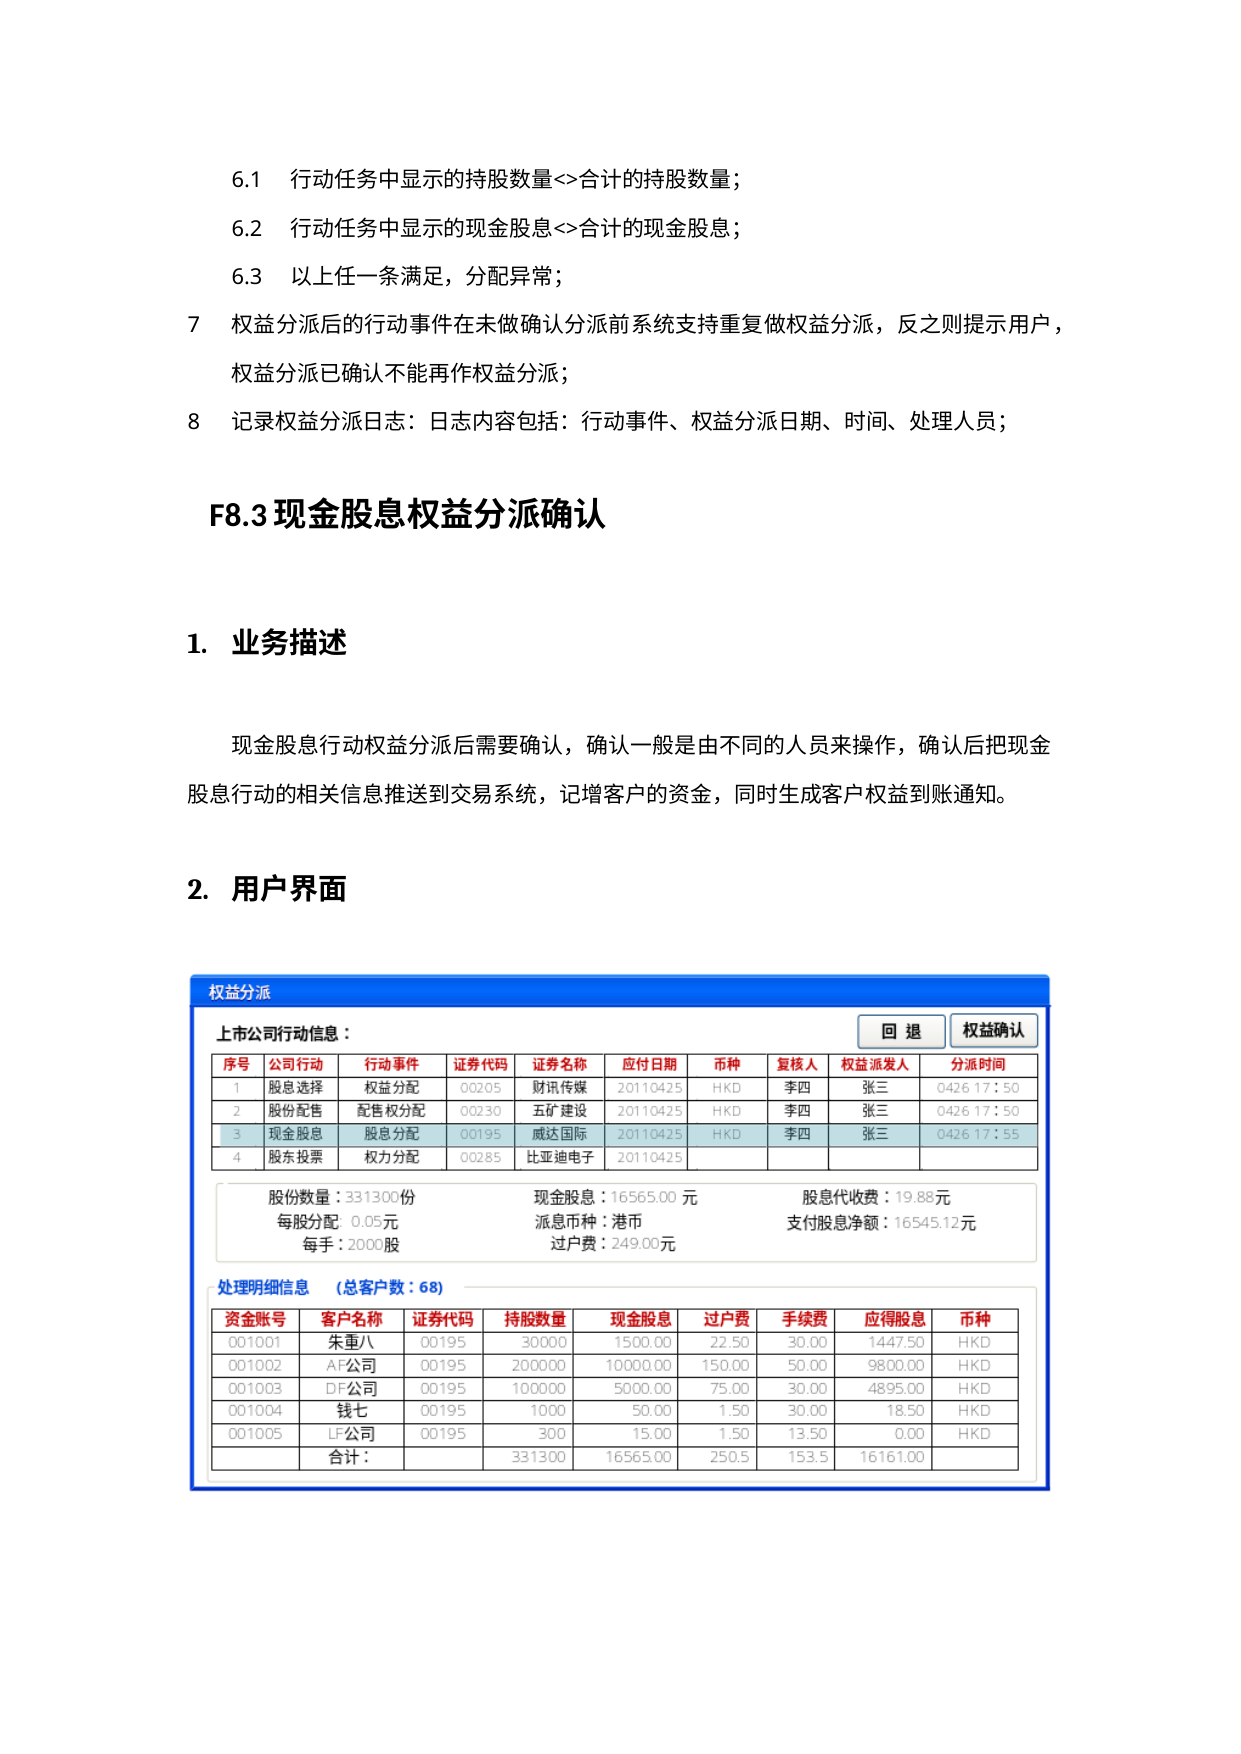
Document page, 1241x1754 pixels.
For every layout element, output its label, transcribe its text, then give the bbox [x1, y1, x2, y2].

text 现金股息行动权益分派后需要确认，确认一般是由不同的人员来操作，确认后把现金股息行动的相关信息推送到交易系统，记增客户的资金，同时生成客户权益到账通知。 [187, 728, 1053, 809]
subtitle 用户界面 [187, 854, 1053, 919]
list 以上任一条满足，分配异常； [231, 259, 1053, 291]
list 行动任务中显示的现金股息<>合计的现金股息； [231, 210, 1053, 243]
list 权益分派后的行动事件在未做确认分派前系统支持重复做权益分派，反之则提示用户，权益分派已确认不能再作权益分派； [187, 307, 1053, 388]
subtitle 业务描述 [187, 609, 1053, 674]
list 行动任务中显示的持股数量<>合计的持股数量； [231, 162, 1053, 194]
subtitle F8.3现金股息权益分派确认 [209, 479, 1053, 544]
list 记录权益分派日志：日志内容包括：行动事件、权益分派日期、时间、处理人员； [187, 404, 1053, 437]
